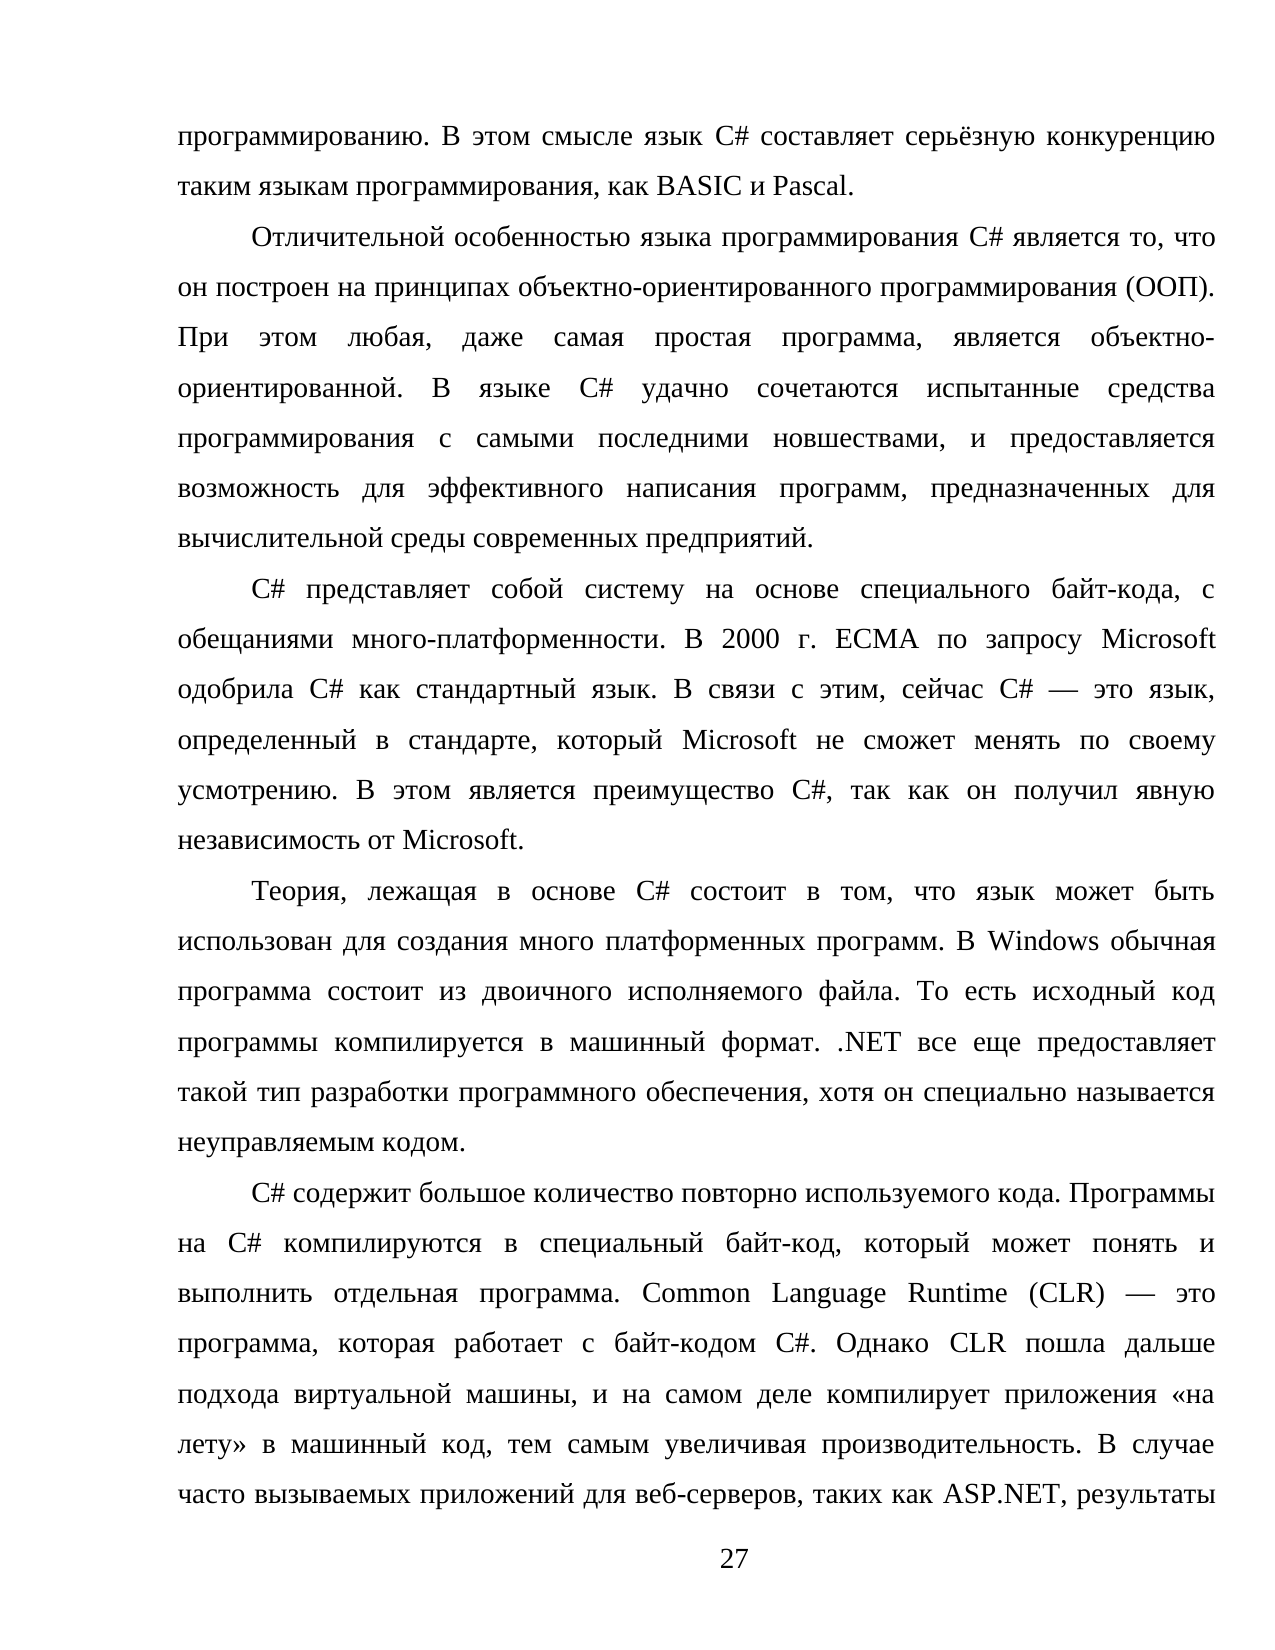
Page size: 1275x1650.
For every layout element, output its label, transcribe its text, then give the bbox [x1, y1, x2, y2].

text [177, 1175, 1216, 1510]
text Отличительной особенностью языка программирования C# является то, что он построен на принципах объектно-ориентированного программирования (ООП). При этом любая, даже самая простая программа, является объектно-ориентированной. В языке C# удачно сочетаются испытанные средства программирования с самыми последними новшествами, и предоставляется возможность для эффективного написания программ, предназначенных для вычислительной среды современных предприятий. [177, 219, 1216, 554]
text С# представляет собой систему на основе специального байт-кода, с обещаниями много-платформенности. В 2000 г. ЕСМА по запросу Microsoft одобрила С# как стандартный язык. В связи с этим, сейчас С# — это язык, определенный в стандарте, который Microsoft не сможет менять по своему усмотрению. В этом является преимущество С#, так как он получил явную независимость от Microsoft. [177, 571, 1216, 856]
text Теория, лежащая в основе С# состоит в том, что язык может быть использован для создания много платформенных программ. В Windows обычная программа состоит из двоичного исполняемого файла. То есть исходный код программы компилируется в машинный формат. .NET все еще предоставляет такой тип разработки программного обеспечения, хотя он специально называется неуправляемым кодом. [177, 873, 1216, 1158]
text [177, 118, 1216, 202]
